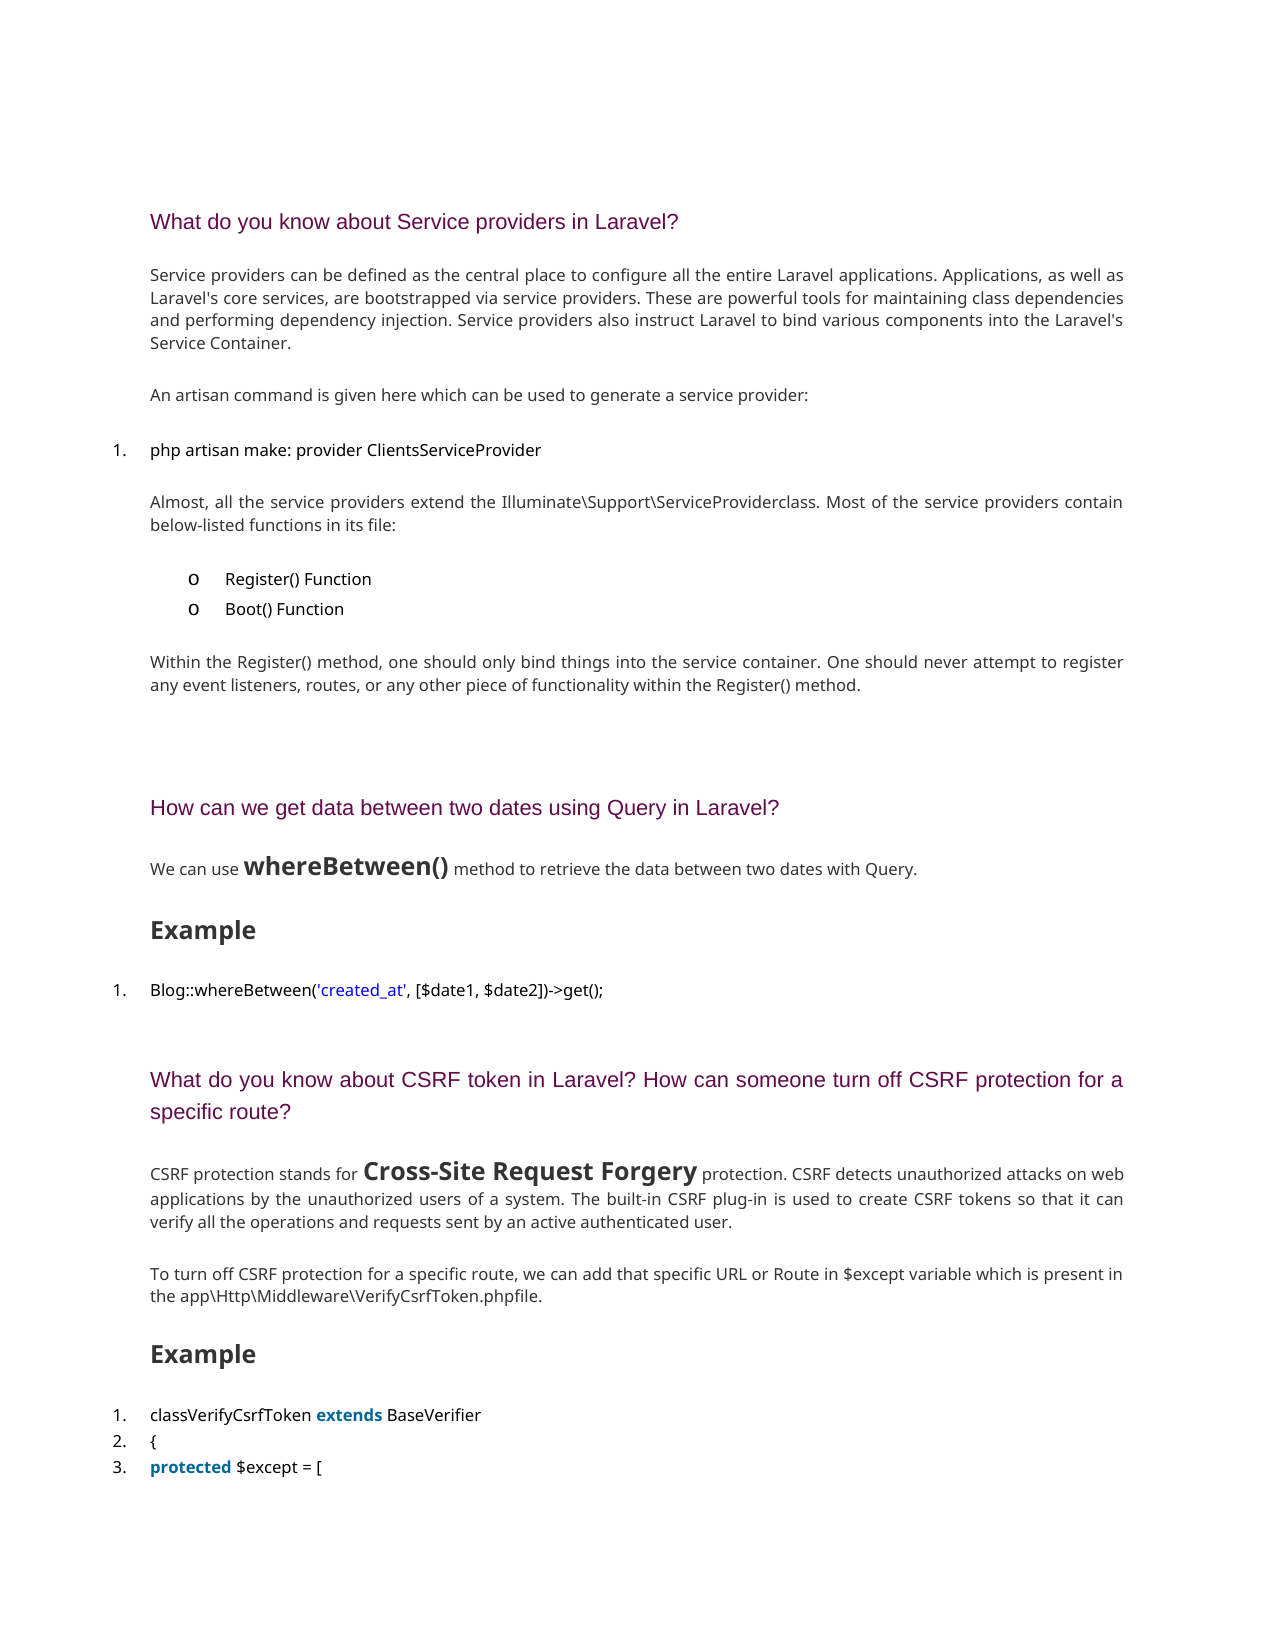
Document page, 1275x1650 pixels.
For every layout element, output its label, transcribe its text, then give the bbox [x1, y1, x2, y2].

list protected $except = [ [112, 1452, 1125, 1478]
subtitle What do you know about CSRF token in Laravel? How can someone turn off CSRF protection for a specific route? [150, 1059, 1125, 1124]
text We can use whereBetween() method to retrieve the data between two dates with Query. [150, 849, 1125, 883]
list php artisan make: provider ClientsServiceProvider [112, 435, 1125, 461]
text Example [150, 1337, 1125, 1371]
list Register() Function [187, 565, 1125, 591]
list classVerifyCsrfToken extends BaseVerifier [112, 1400, 1125, 1426]
list { [112, 1426, 1125, 1452]
subtitle How can we get data between two dates using Query in Laravel? [150, 787, 1125, 820]
text An artisan command is given here which can be used to generate a service provider: [150, 383, 1125, 406]
text Service providers can be defined as the central place to configure all the entire Laravel applications. Applications, as well as Laravel's core services, are bootstrapped via service providers. These are powerful tools for maintaining class dependencies and performing dependency injection. Service providers also instruct Laravel to bind various components into the Laravel's Service Container. [150, 263, 1125, 354]
text To turn off CSRF protection for a specific route, we can add that specific URL or Route in $except variable which is present in the app\Http\Middleware\VerifyCsrfToken.phpfile. [150, 1262, 1125, 1308]
text CSRF protection stands for Cross-Site Request Forgery protection. CSRF detects unauthorized attacks on web applications by the unauthorized users of a system. The built-in CSRF plug-in is used to create CSRF tokens so that it can verify all the operations and requests sent by an active authenticated user. [150, 1154, 1125, 1233]
text Almost, all the service providers extend the Illuminate\Support\ServiceProviderclass. Most of the service providers contain below-listed functions in its file: [150, 491, 1125, 536]
subtitle What do you know about Service providers in Laravel? [150, 202, 1125, 234]
text Example [150, 912, 1125, 946]
list Blog::whereBetween('created_at', [$date1, $date2])->get(); [112, 976, 1125, 1002]
text Within the Register() method, one should only bind things into the service container. One should never attempt to register any event listeners, routes, or any other piece of functionality within the Register() method. [150, 651, 1125, 696]
list Boot() Function [187, 595, 1125, 621]
